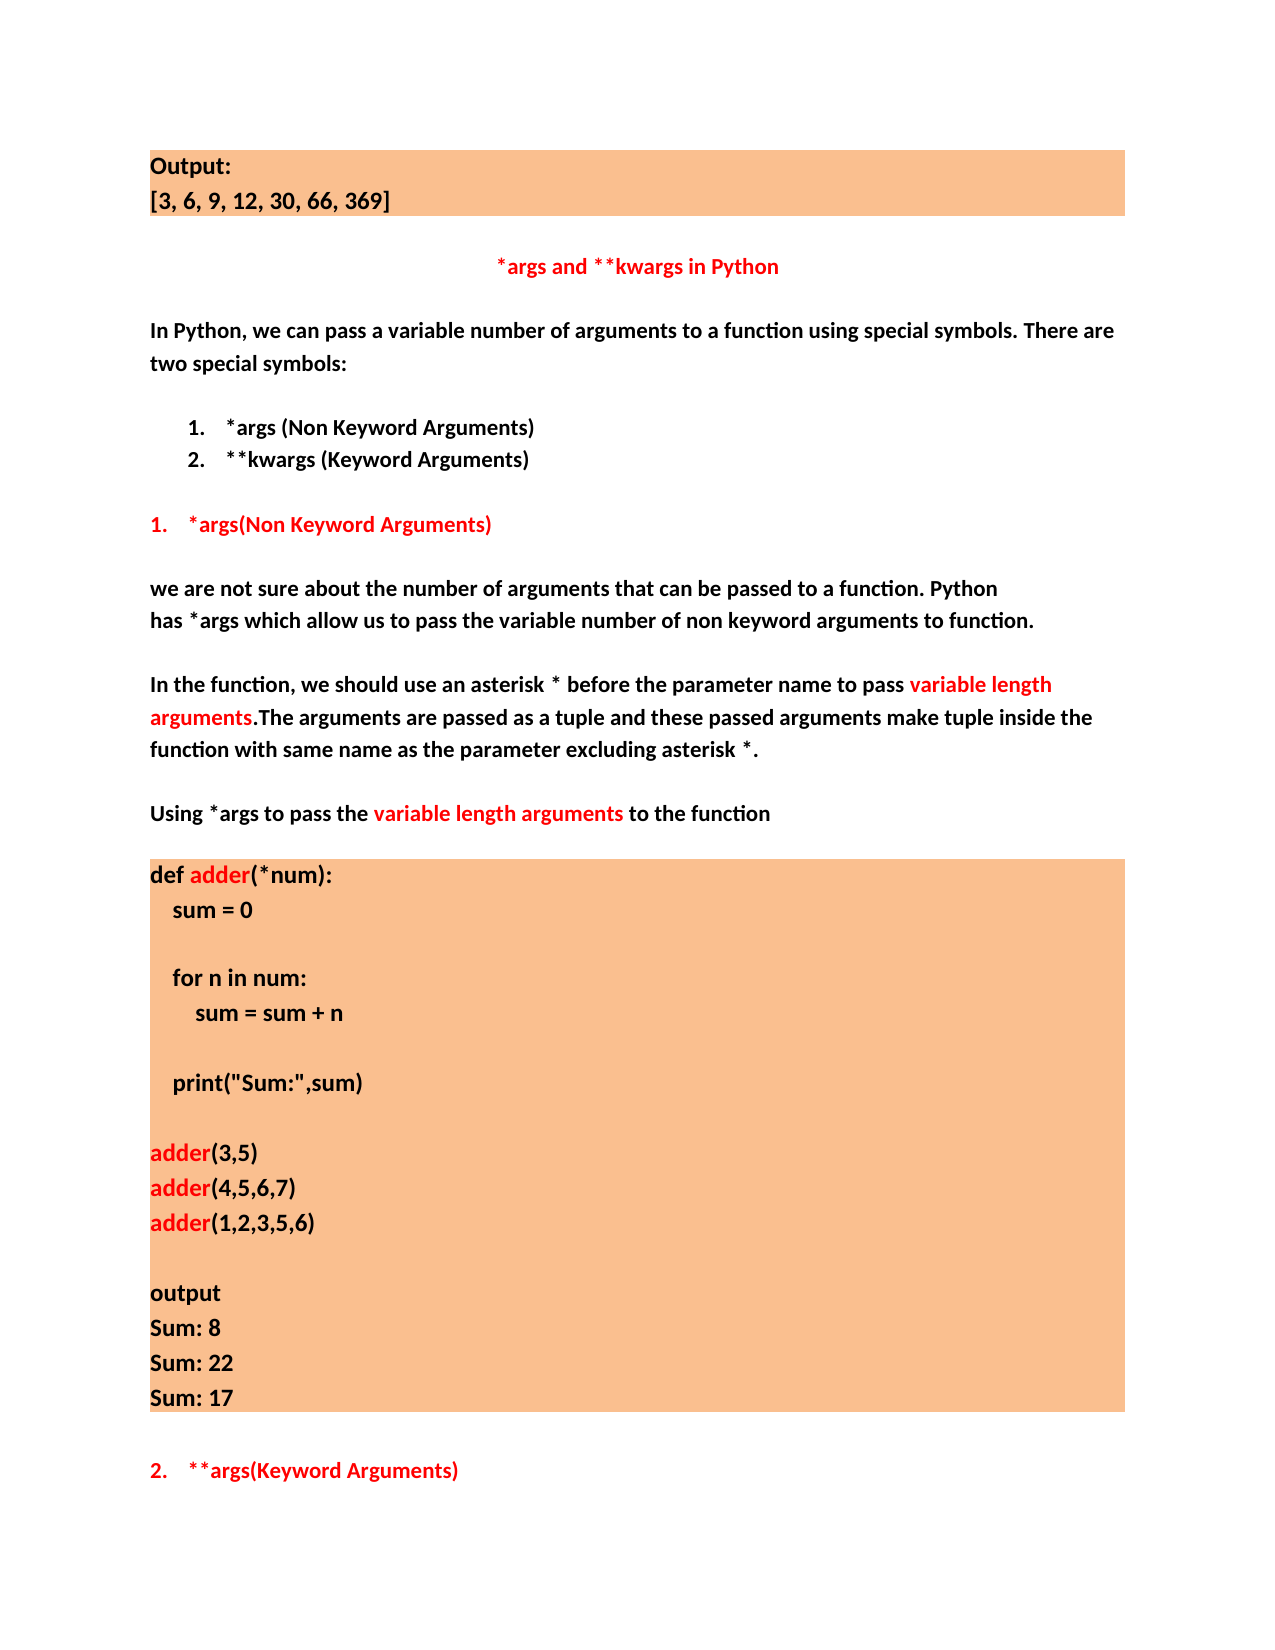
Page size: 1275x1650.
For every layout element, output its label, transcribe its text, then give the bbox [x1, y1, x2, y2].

text we are not sure about the number of arguments that can be passed to a function. Python has *args which allow us to pass the variable number of non keyword arguments to function. [150, 574, 1125, 634]
text print("Sum:",sum) [150, 1067, 1125, 1097]
text Using *args to pass the variable length arguments to the function [150, 799, 1125, 827]
text In Python, we can pass a variable number of arguments to a function using special symbols. There are two special symbols: [150, 317, 1125, 377]
text adder(4,5,6,7) [150, 1172, 1125, 1202]
list **args(Keyword Arguments) [150, 1457, 1125, 1485]
list **kwargs (Keyword Arguments) [187, 445, 1125, 473]
text sum = sum + n [150, 997, 1125, 1027]
text Sum: 17 [150, 1382, 1125, 1412]
text Sum: 8 [150, 1312, 1125, 1342]
text *args and **kwargs in Python [150, 252, 1125, 280]
text for n in num: [150, 962, 1125, 992]
text In the function, we should use an asterisk * before the parameter name to pass variable length arguments.The arguments are passed as a tuple and these passed arguments make tuple inside the function with same name as the parameter excluding asterisk *. [150, 671, 1125, 763]
text output [150, 1277, 1125, 1307]
text Output: [150, 150, 1125, 181]
text adder(3,5) [150, 1137, 1125, 1167]
text def adder(*num): [150, 859, 1125, 890]
list *args (Non Keyword Arguments) [187, 413, 1125, 441]
text [3, 6, 9, 12, 30, 66, 369] [150, 185, 1125, 216]
text sum = 0 [150, 894, 1125, 925]
list *args(Non Keyword Arguments) [150, 510, 1125, 538]
text Sum: 22 [150, 1347, 1125, 1377]
text adder(1,2,3,5,6) [150, 1207, 1125, 1237]
